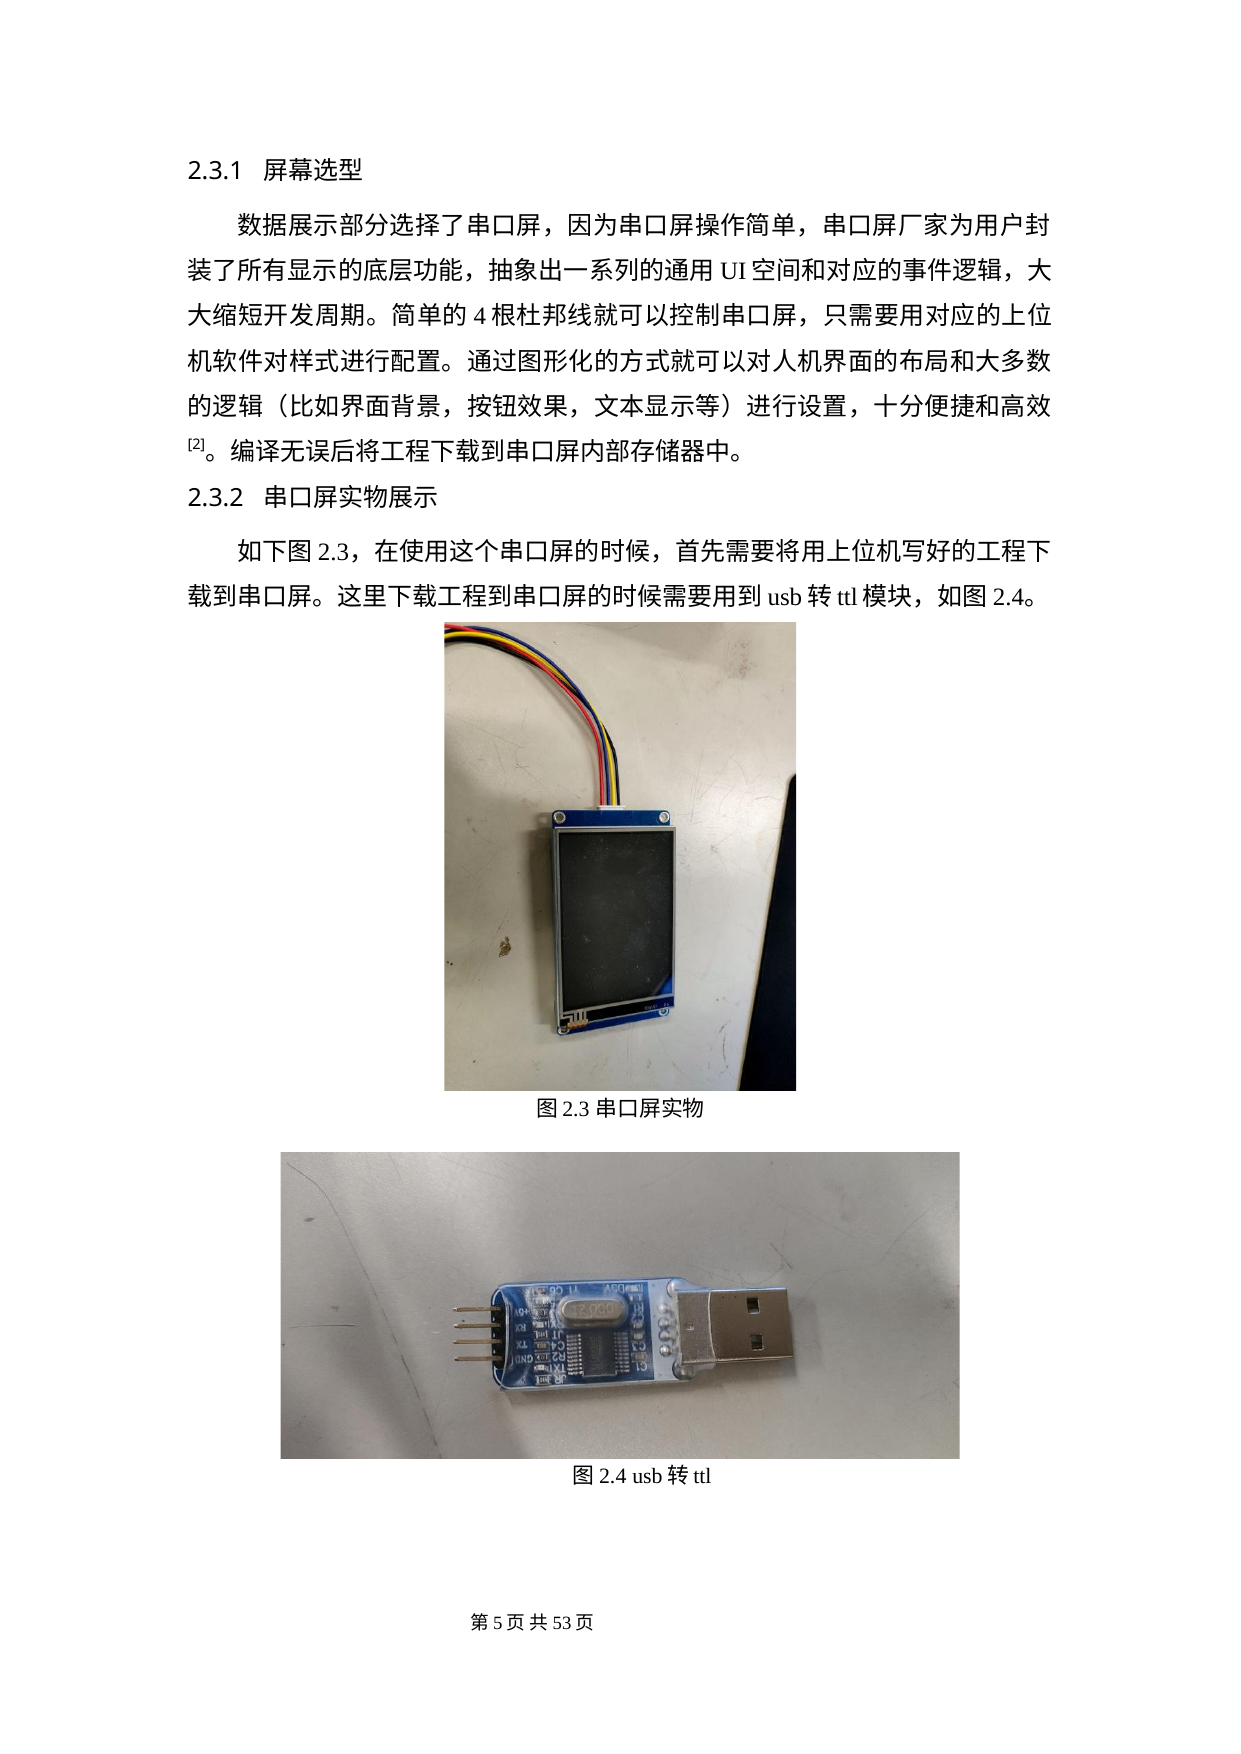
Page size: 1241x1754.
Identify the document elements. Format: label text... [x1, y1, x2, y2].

text 图2.3 串口屏实物 [187, 1091, 1053, 1123]
subtitle 串口屏实物展示 [187, 477, 1053, 513]
picture [280, 1152, 960, 1459]
text 图2.4 usb转ttl [187, 1458, 1053, 1490]
picture [444, 622, 797, 1091]
subtitle 屏幕选型 [187, 151, 1053, 187]
text 数据展示部分选择了串口屏，因为串口屏操作简单，串口屏厂家为用户封装了所有显示的底层功能，抽象出一系列的通用UI空间和对应的事件逻辑，大大缩短开发周期。简单的4根杜邦线就可以控制串口屏，只需要用对应的上位机软件对样式进行配置。通过图形化的方式就可以对人机界面的布局和大多数的逻辑（比如界面背景，按钮效果，文本显示等）进行设置，十分便捷和高效[2]。编译无误后将工程下载到串口屏内部存储器中。 [187, 205, 1053, 468]
text 如下图2.3，在使用这个串口屏的时候，首先需要将用上位机写好的工程下载到串口屏。这里下载工程到串口屏的时候需要用到usb转ttl模块，如图2.4。 [187, 531, 1053, 613]
